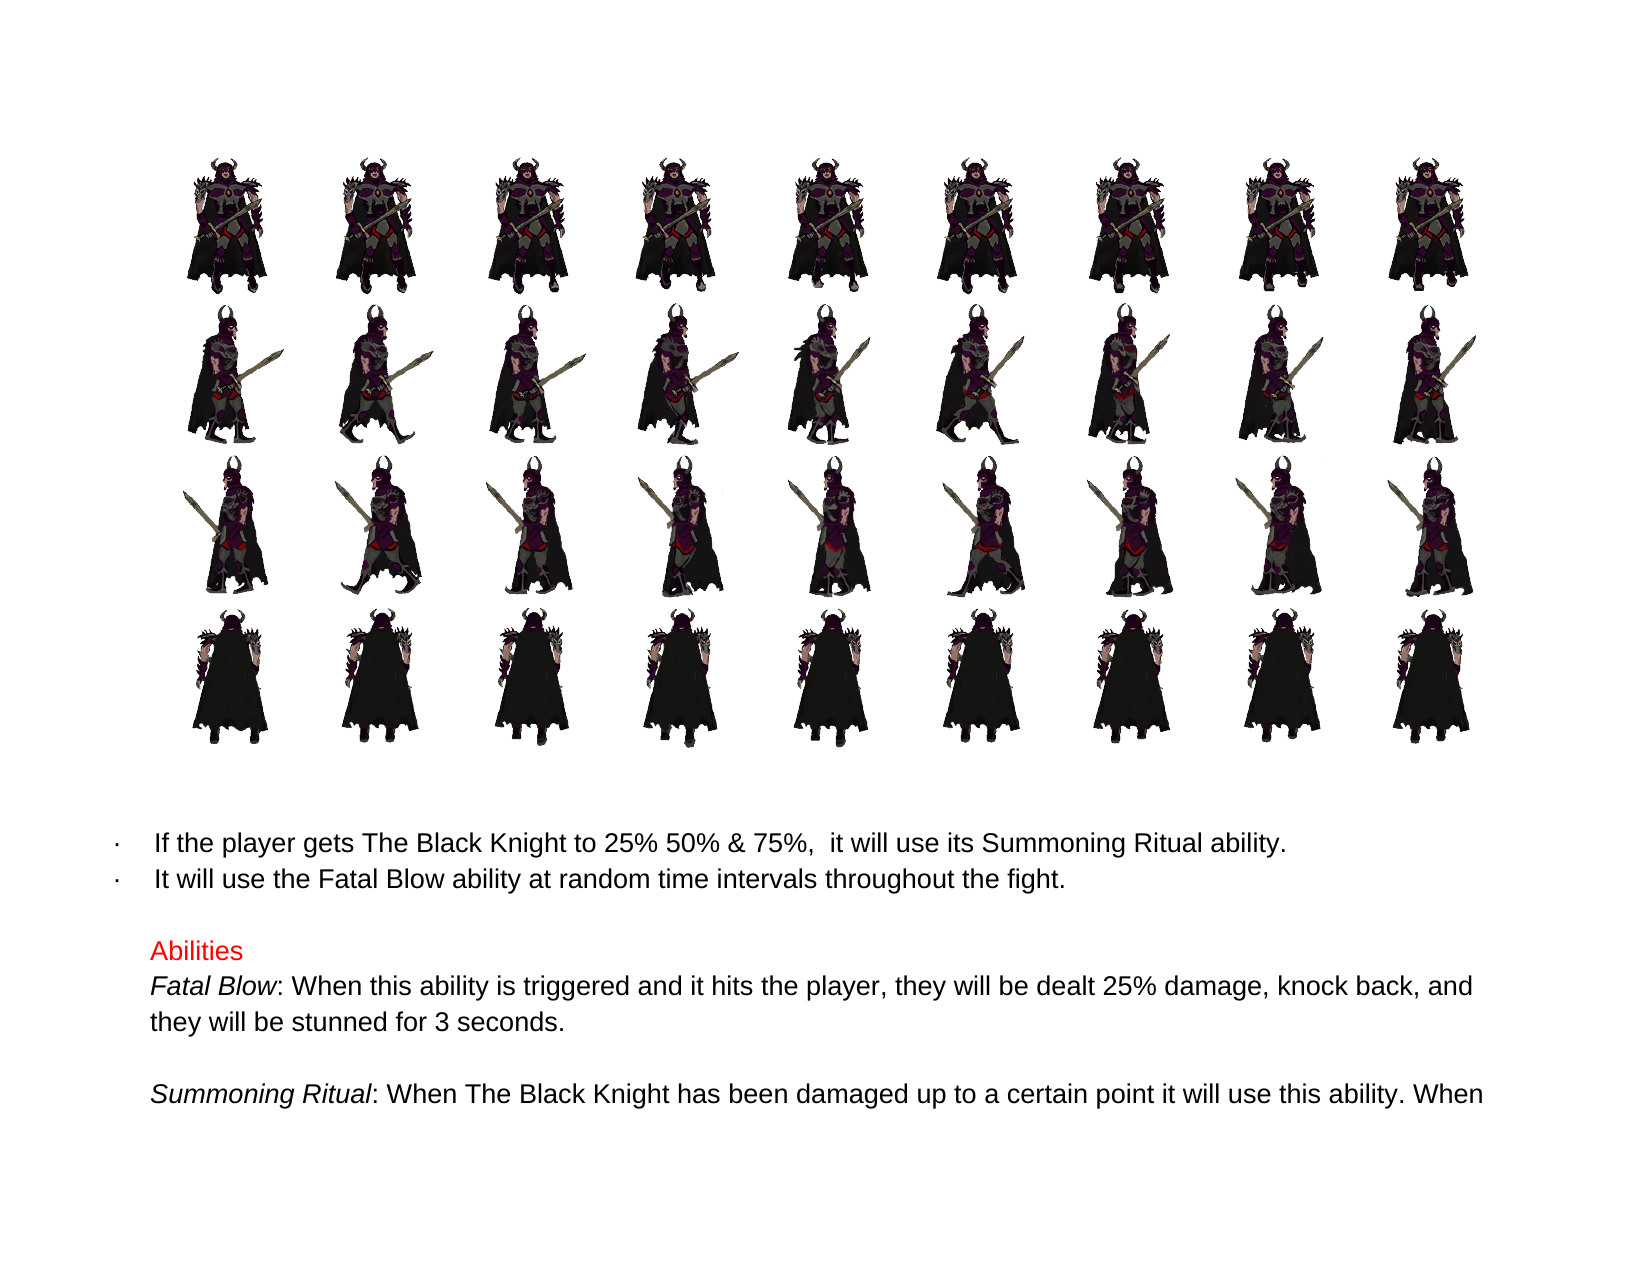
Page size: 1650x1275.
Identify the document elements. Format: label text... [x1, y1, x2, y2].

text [150, 1078, 1500, 1109]
text Fatal Blow: When this ability is triggered and it hits the player, they will be dealt 25% damage, knock back, and they will be stunned for 3 seconds. [150, 970, 1500, 1038]
text · If the player gets The Black Knight to 25% 50% & 75%, it will use its Summoning Ritual ability. [112, 827, 1500, 858]
text Abilities [150, 934, 1500, 966]
text · It will use the Fatal Blow ability at random time intervals throughout the fight. [112, 863, 1500, 894]
picture [150, 150, 1500, 750]
